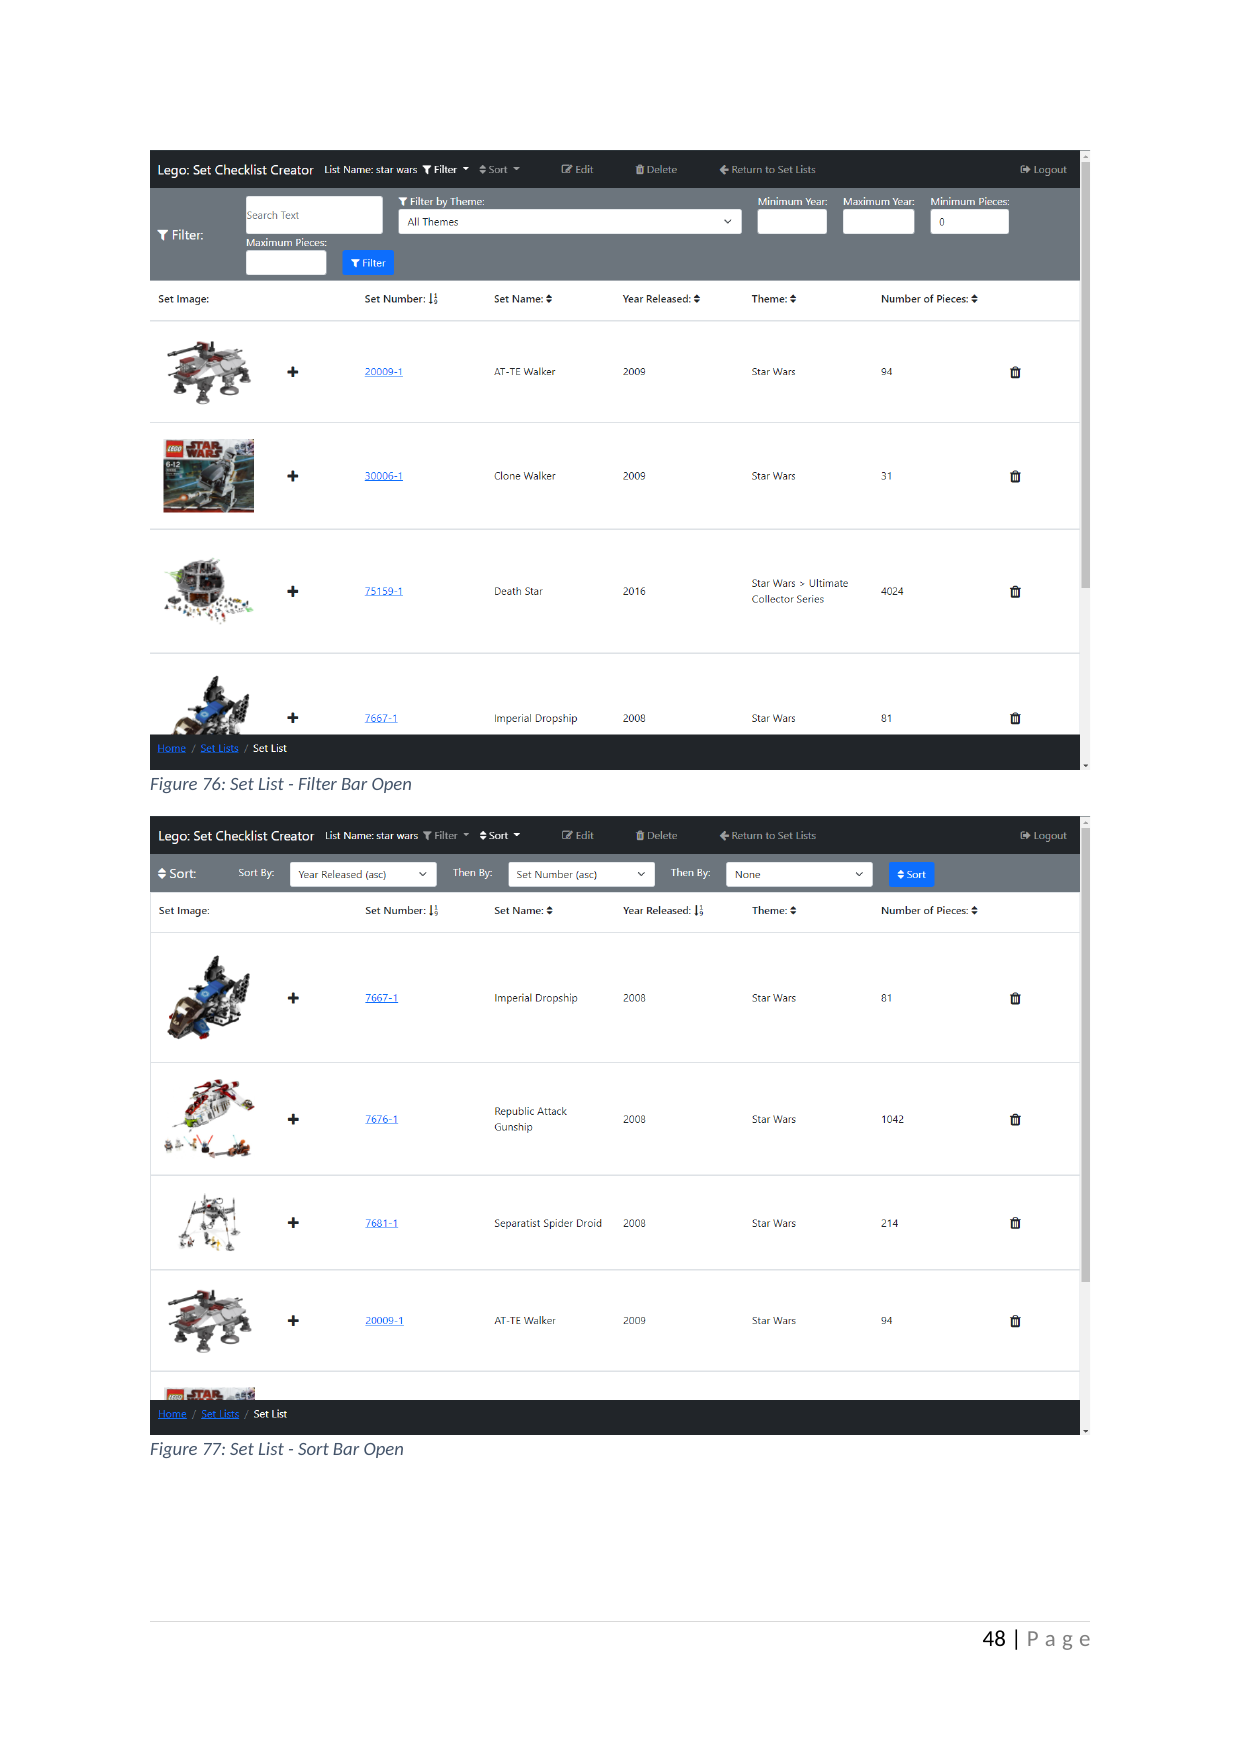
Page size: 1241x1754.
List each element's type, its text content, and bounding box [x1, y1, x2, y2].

picture [150, 816, 1091, 1435]
picture [150, 150, 1091, 770]
